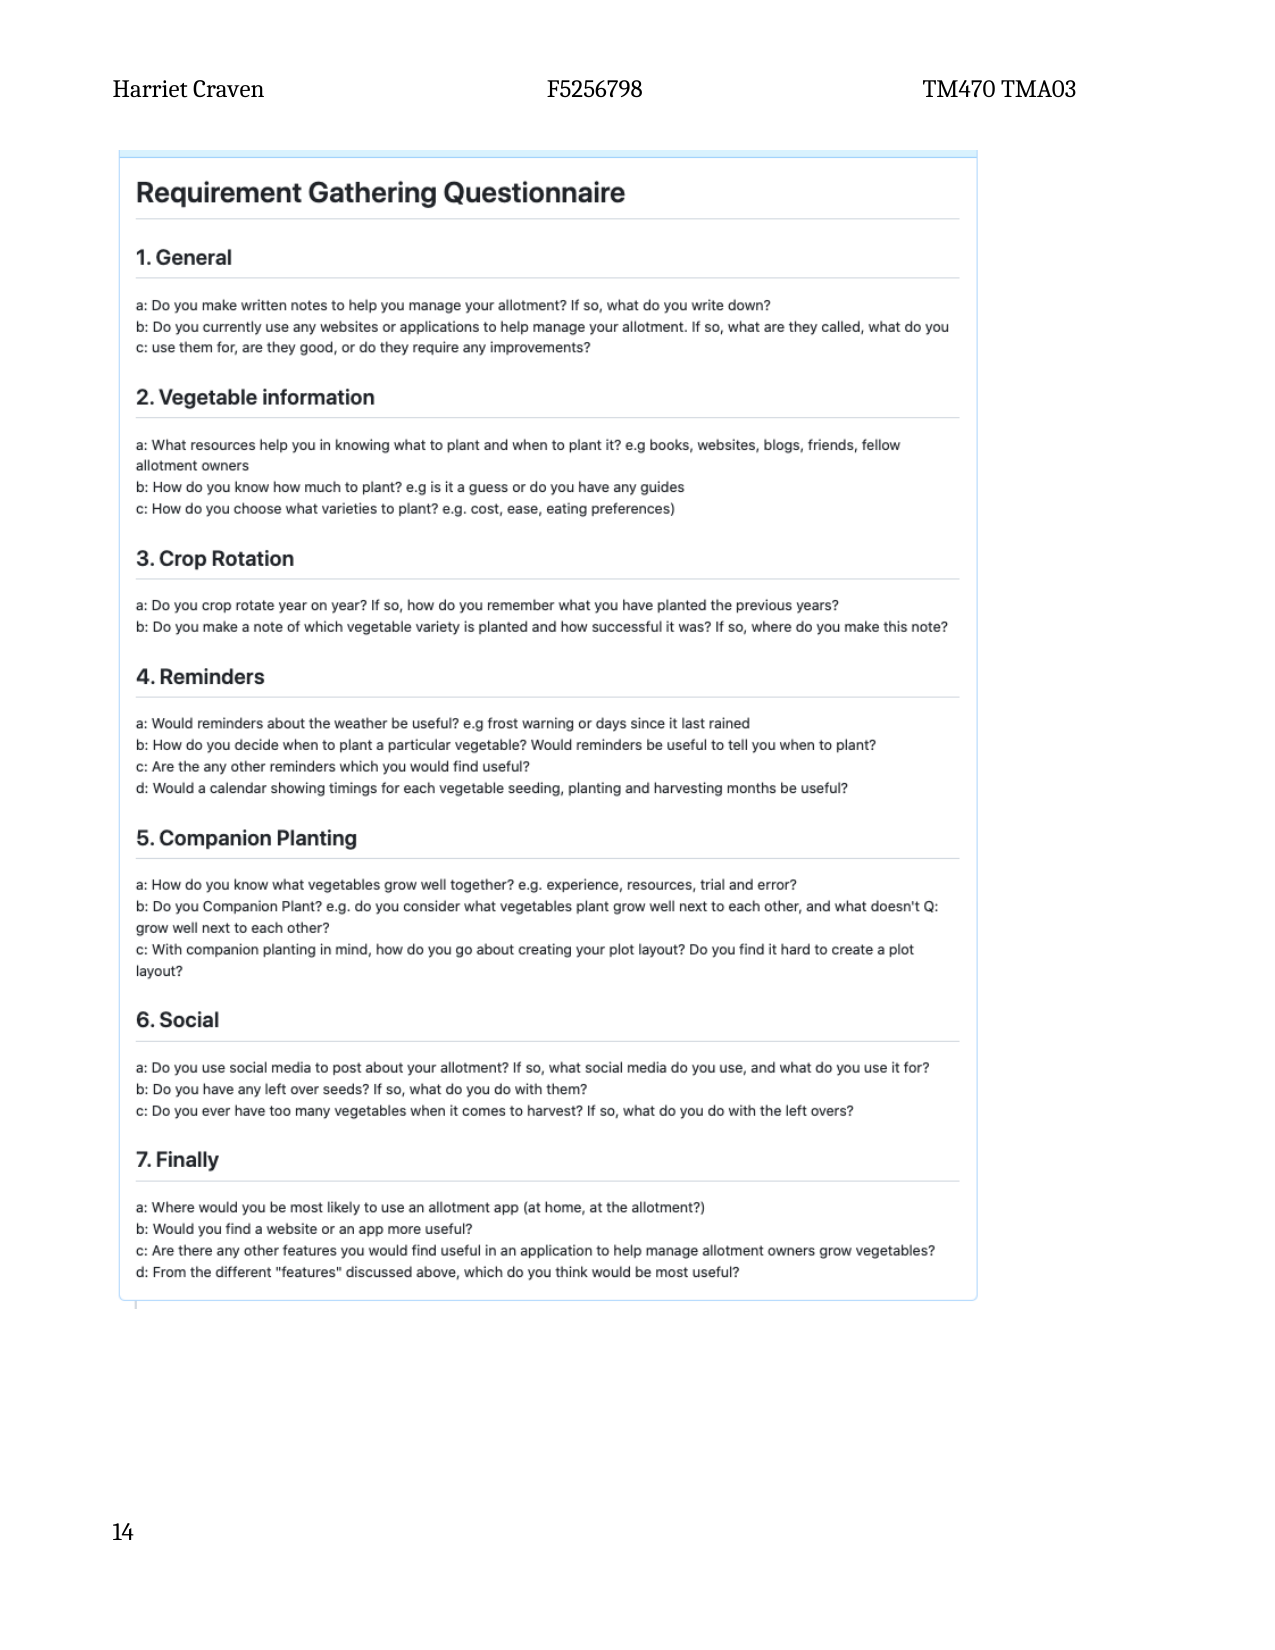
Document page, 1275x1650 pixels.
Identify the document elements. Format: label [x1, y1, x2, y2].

picture [112, 150, 988, 1309]
